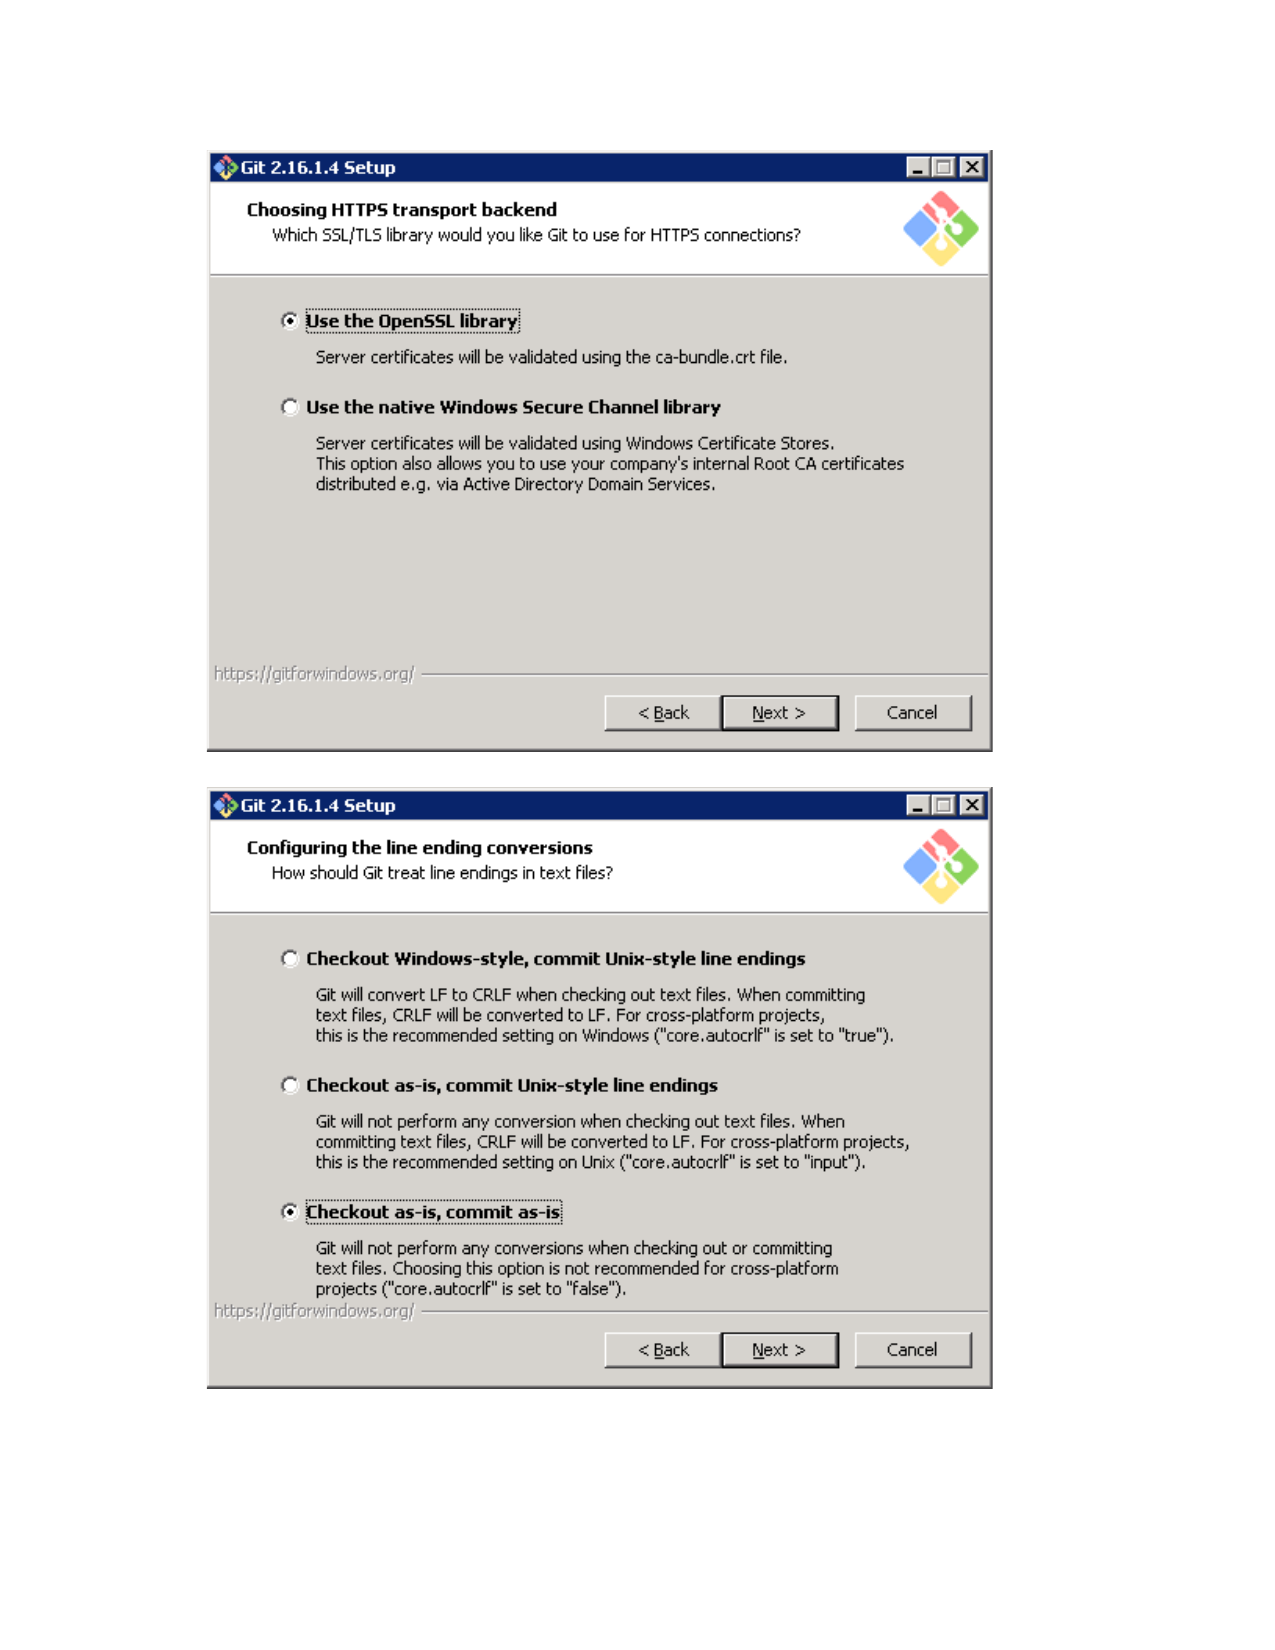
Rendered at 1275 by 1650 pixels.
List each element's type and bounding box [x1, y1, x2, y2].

picture [206, 150, 993, 752]
picture [206, 787, 993, 1389]
